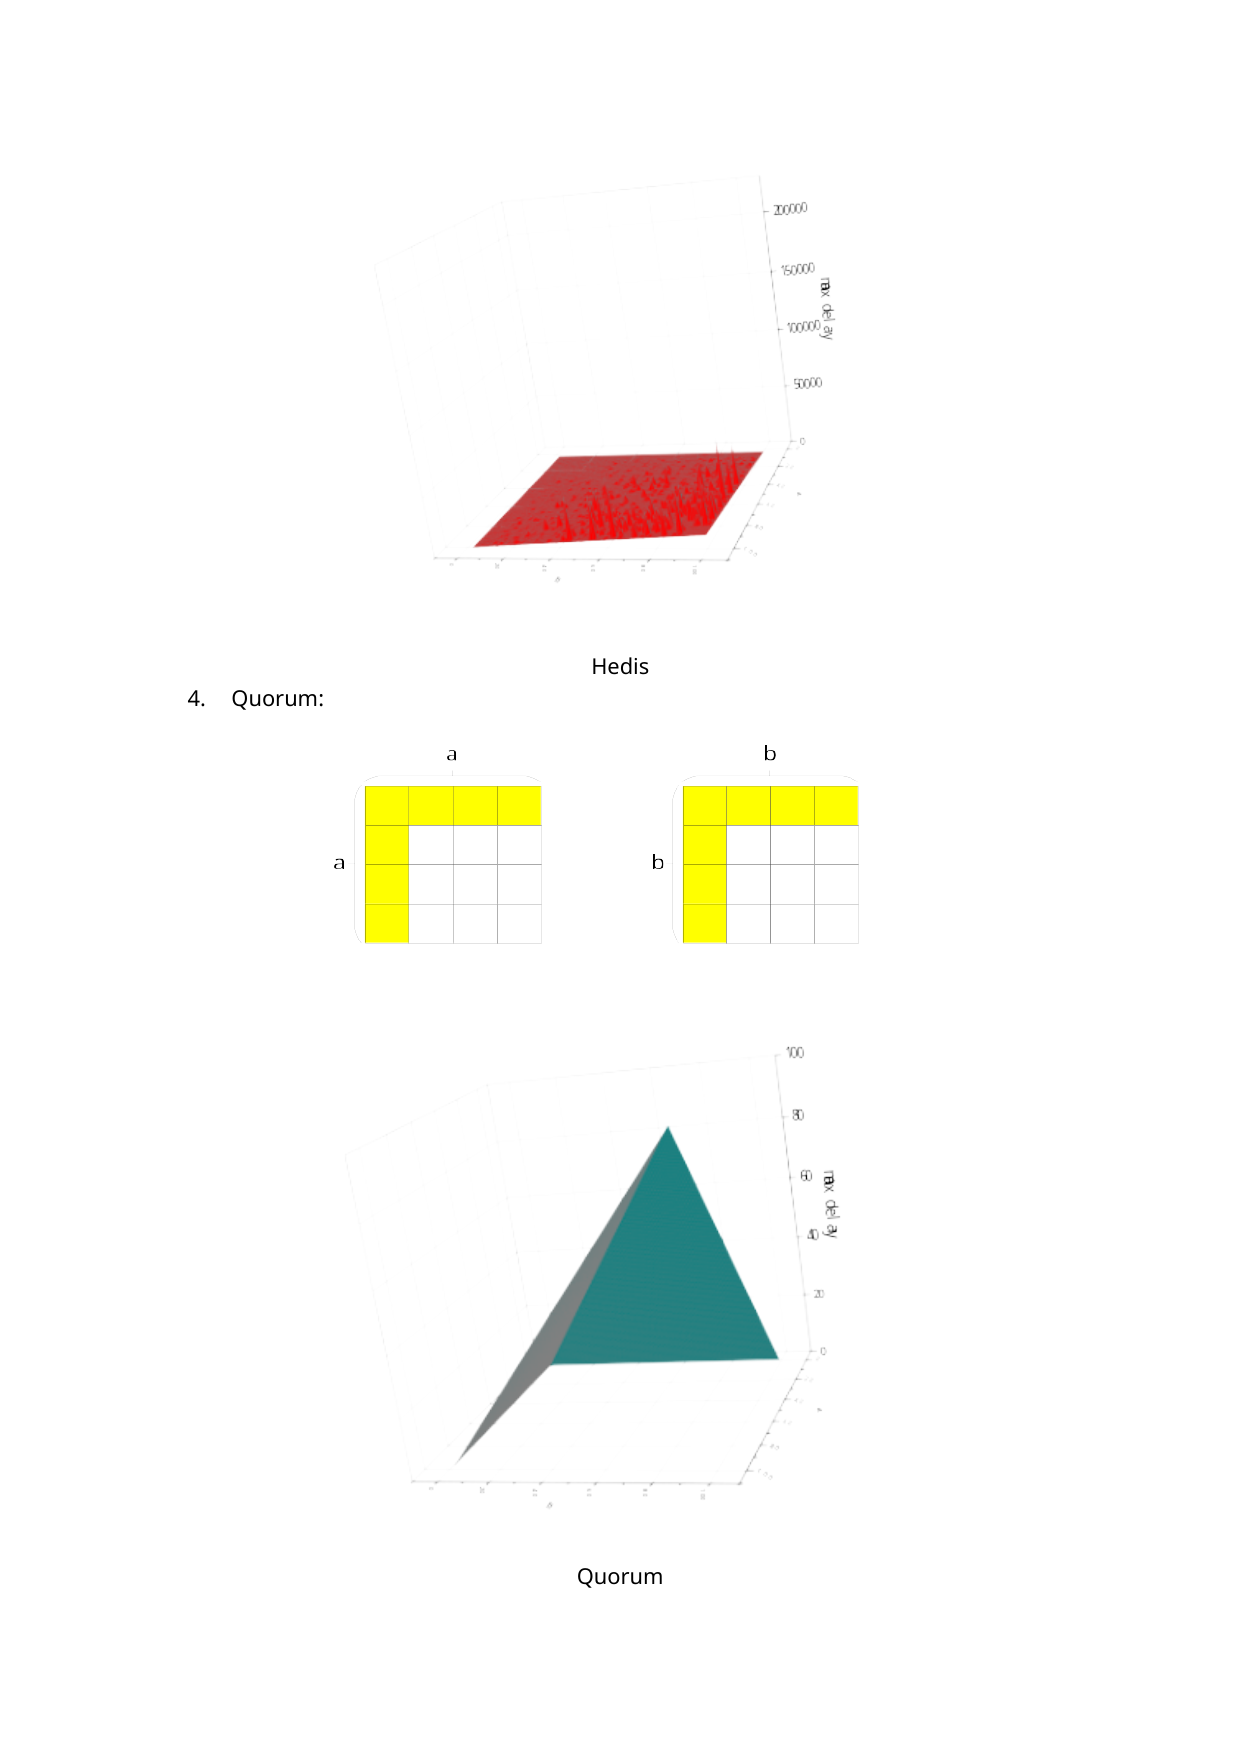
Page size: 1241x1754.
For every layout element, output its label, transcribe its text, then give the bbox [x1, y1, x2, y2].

text Hedis [187, 649, 1053, 682]
text Quorum [187, 1559, 1053, 1592]
list Quorum: [187, 682, 1053, 714]
